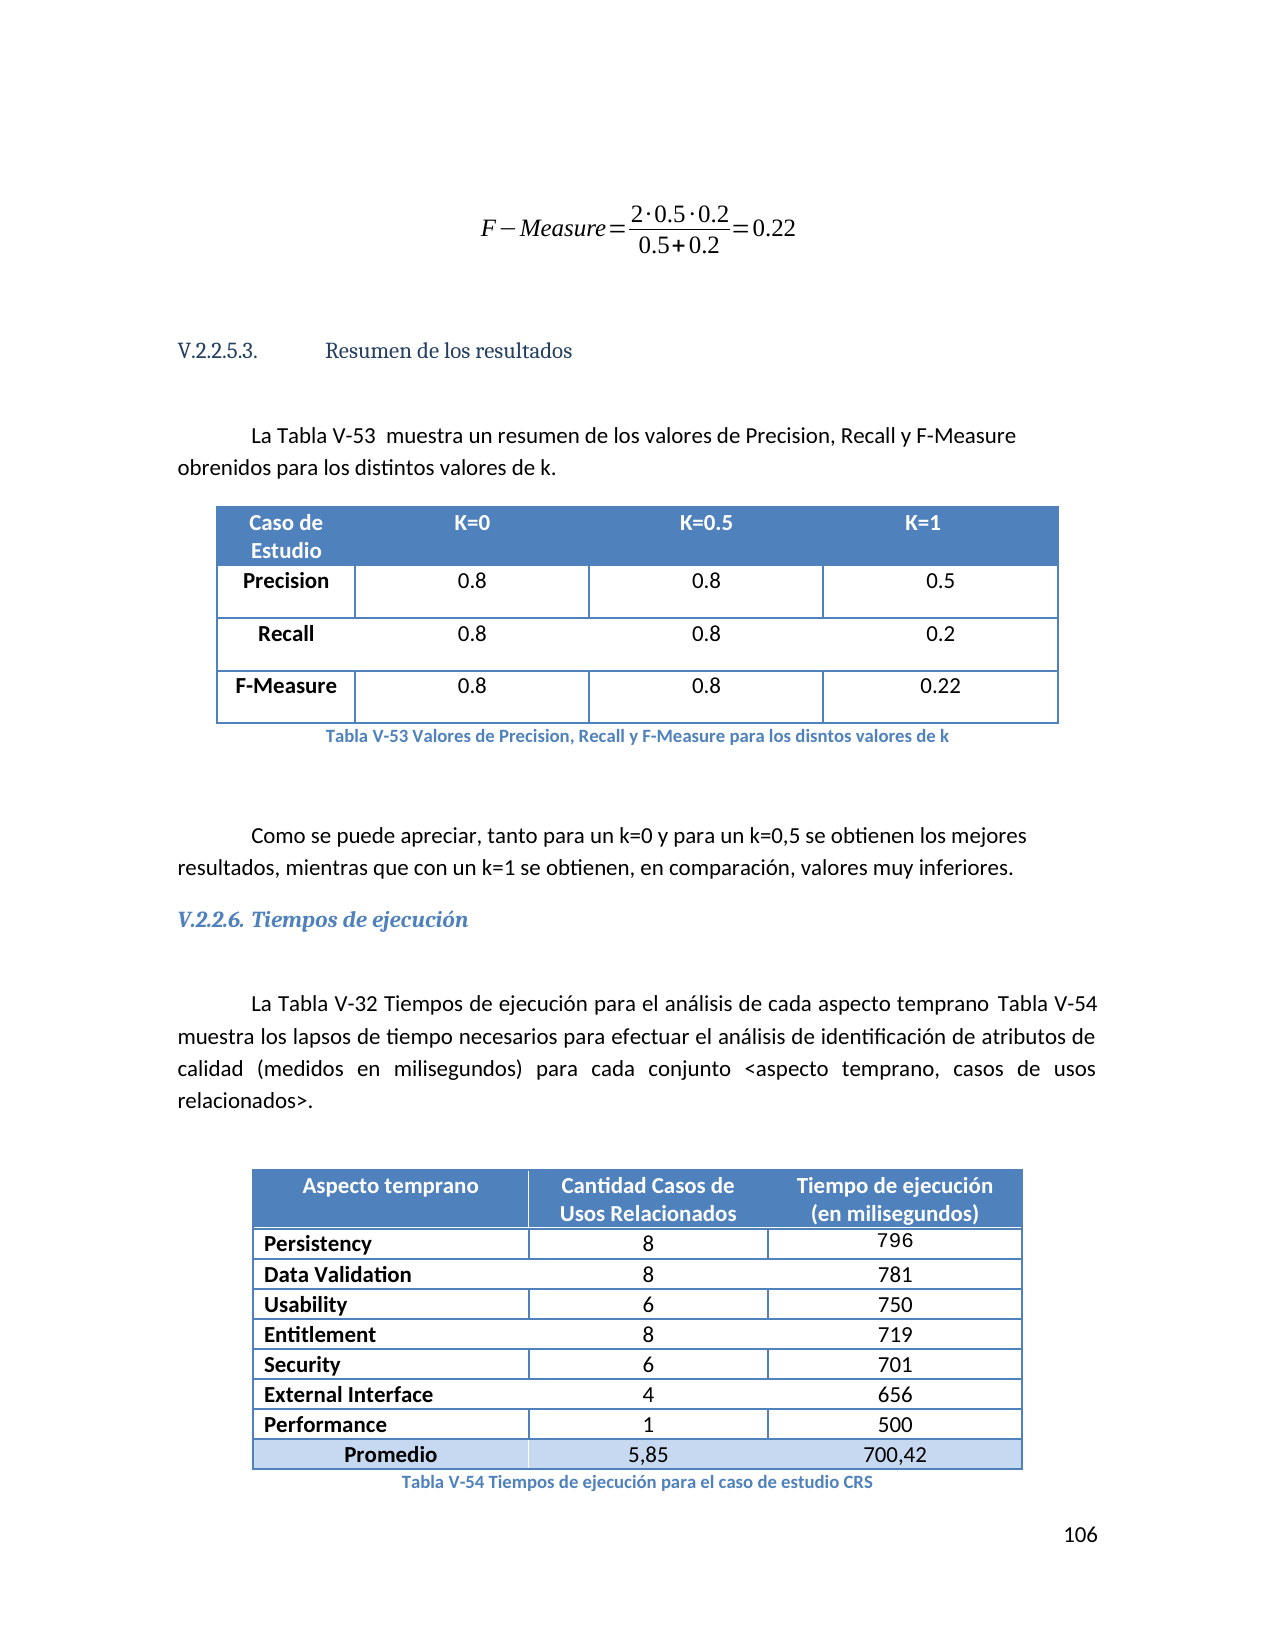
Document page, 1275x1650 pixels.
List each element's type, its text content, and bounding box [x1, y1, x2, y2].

table_cell 0.2 [823, 619, 1057, 669]
table_cell 656 [768, 1380, 1021, 1408]
table_cell 1 [530, 1410, 767, 1438]
table_cell Precision [218, 566, 354, 617]
table_cell 0.8 [356, 672, 588, 722]
table_cell Recall [218, 619, 355, 669]
table_cell 8 [530, 1230, 767, 1258]
table_header Caso de Estudio [218, 508, 355, 564]
table_cell 750 [769, 1290, 1021, 1318]
table_cell 701 [769, 1350, 1021, 1378]
table_cell 0.8 [355, 619, 589, 669]
table_cell 5,85 [529, 1440, 768, 1468]
table_cell F-Measure [218, 672, 354, 722]
table_cell 719 [768, 1320, 1021, 1348]
table_cell 0.8 [590, 672, 822, 722]
text Como se puede apreciar, tanto para un k=0 y para un k=0,5 se obtienen los mejores resultados, mientras que con un k=1 se obtienen, en comparación, valores muy inferiores. [177, 821, 1098, 881]
table_header Tiempo de ejecución (en milisegundos) [768, 1171, 1021, 1227]
table_cell Persistency [254, 1230, 528, 1258]
table_header K=0.5 [589, 508, 823, 564]
table_cell 796 [769, 1230, 1021, 1258]
table_cell Promedio [254, 1440, 528, 1468]
table_cell 0.8 [356, 566, 588, 617]
table_cell 0.5 [824, 566, 1057, 617]
table_cell 0.22 [824, 672, 1057, 722]
table_cell 8 [529, 1320, 768, 1348]
table_cell Entitlement [254, 1320, 528, 1348]
table_cell 500 [769, 1410, 1021, 1438]
table_cell 781 [768, 1260, 1021, 1288]
table_cell 0.8 [589, 619, 823, 669]
subtitle Tiempos de ejecución [177, 906, 1098, 933]
table_cell 8 [529, 1260, 768, 1288]
table_cell External Interface [254, 1380, 528, 1408]
table_cell Performance [254, 1410, 528, 1438]
table_header K=0 [355, 508, 589, 564]
table_cell Security [254, 1350, 528, 1378]
table_cell 6 [530, 1290, 767, 1318]
subtitle Resumen de los resultados [177, 338, 1098, 364]
table_cell 6 [530, 1350, 767, 1378]
table_cell 700,42 [768, 1440, 1021, 1468]
table_cell 0.8 [590, 566, 822, 617]
table_header K=1 [823, 508, 1057, 564]
table_header Cantidad Casos de Usos Relacionados [529, 1171, 768, 1227]
table_cell 4 [529, 1380, 768, 1408]
table_cell Usability [254, 1290, 528, 1318]
table_header Aspecto temprano [254, 1171, 528, 1227]
table_cell Data Validation [254, 1260, 528, 1288]
